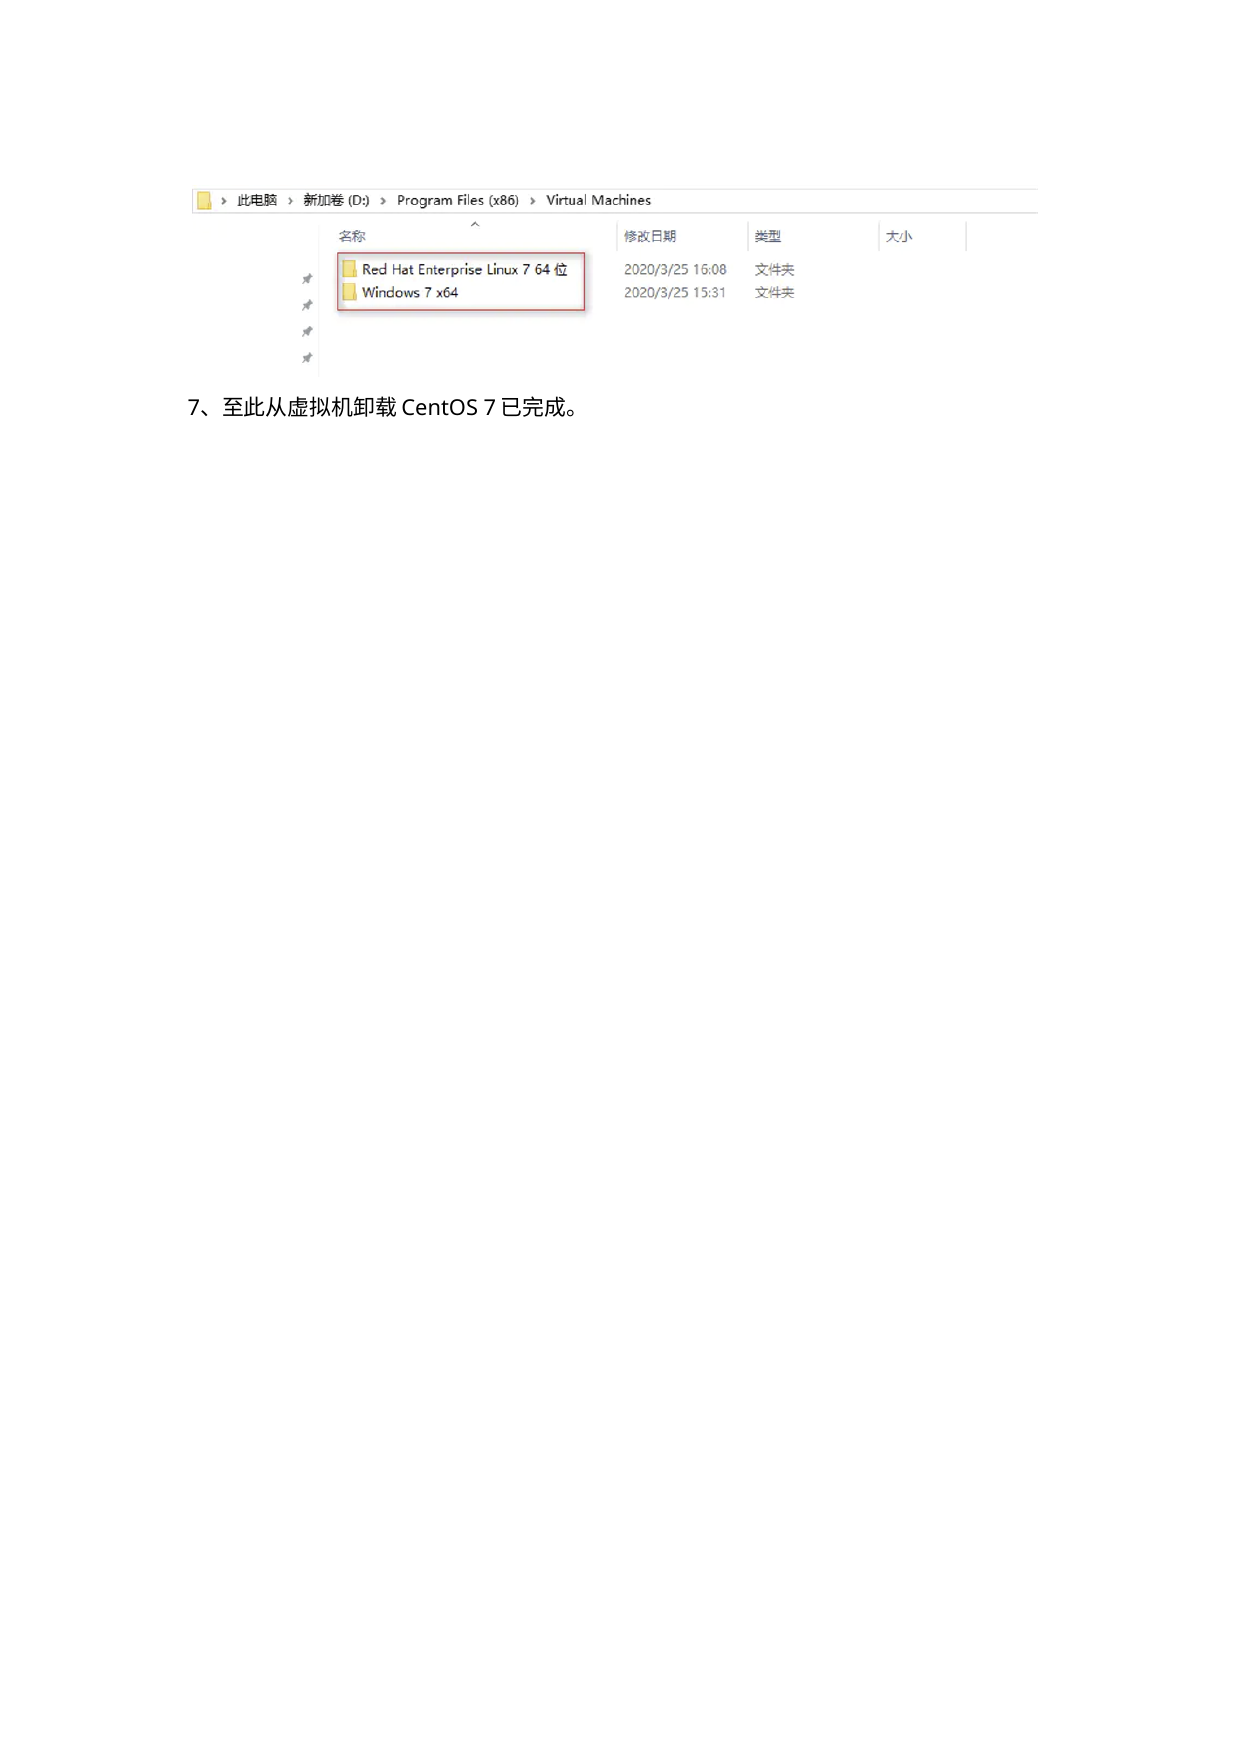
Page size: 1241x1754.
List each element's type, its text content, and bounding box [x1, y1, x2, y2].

picture [187, 162, 1053, 377]
text 7、至此从虚拟机卸载CentOS 7已完成。 [187, 389, 1053, 422]
